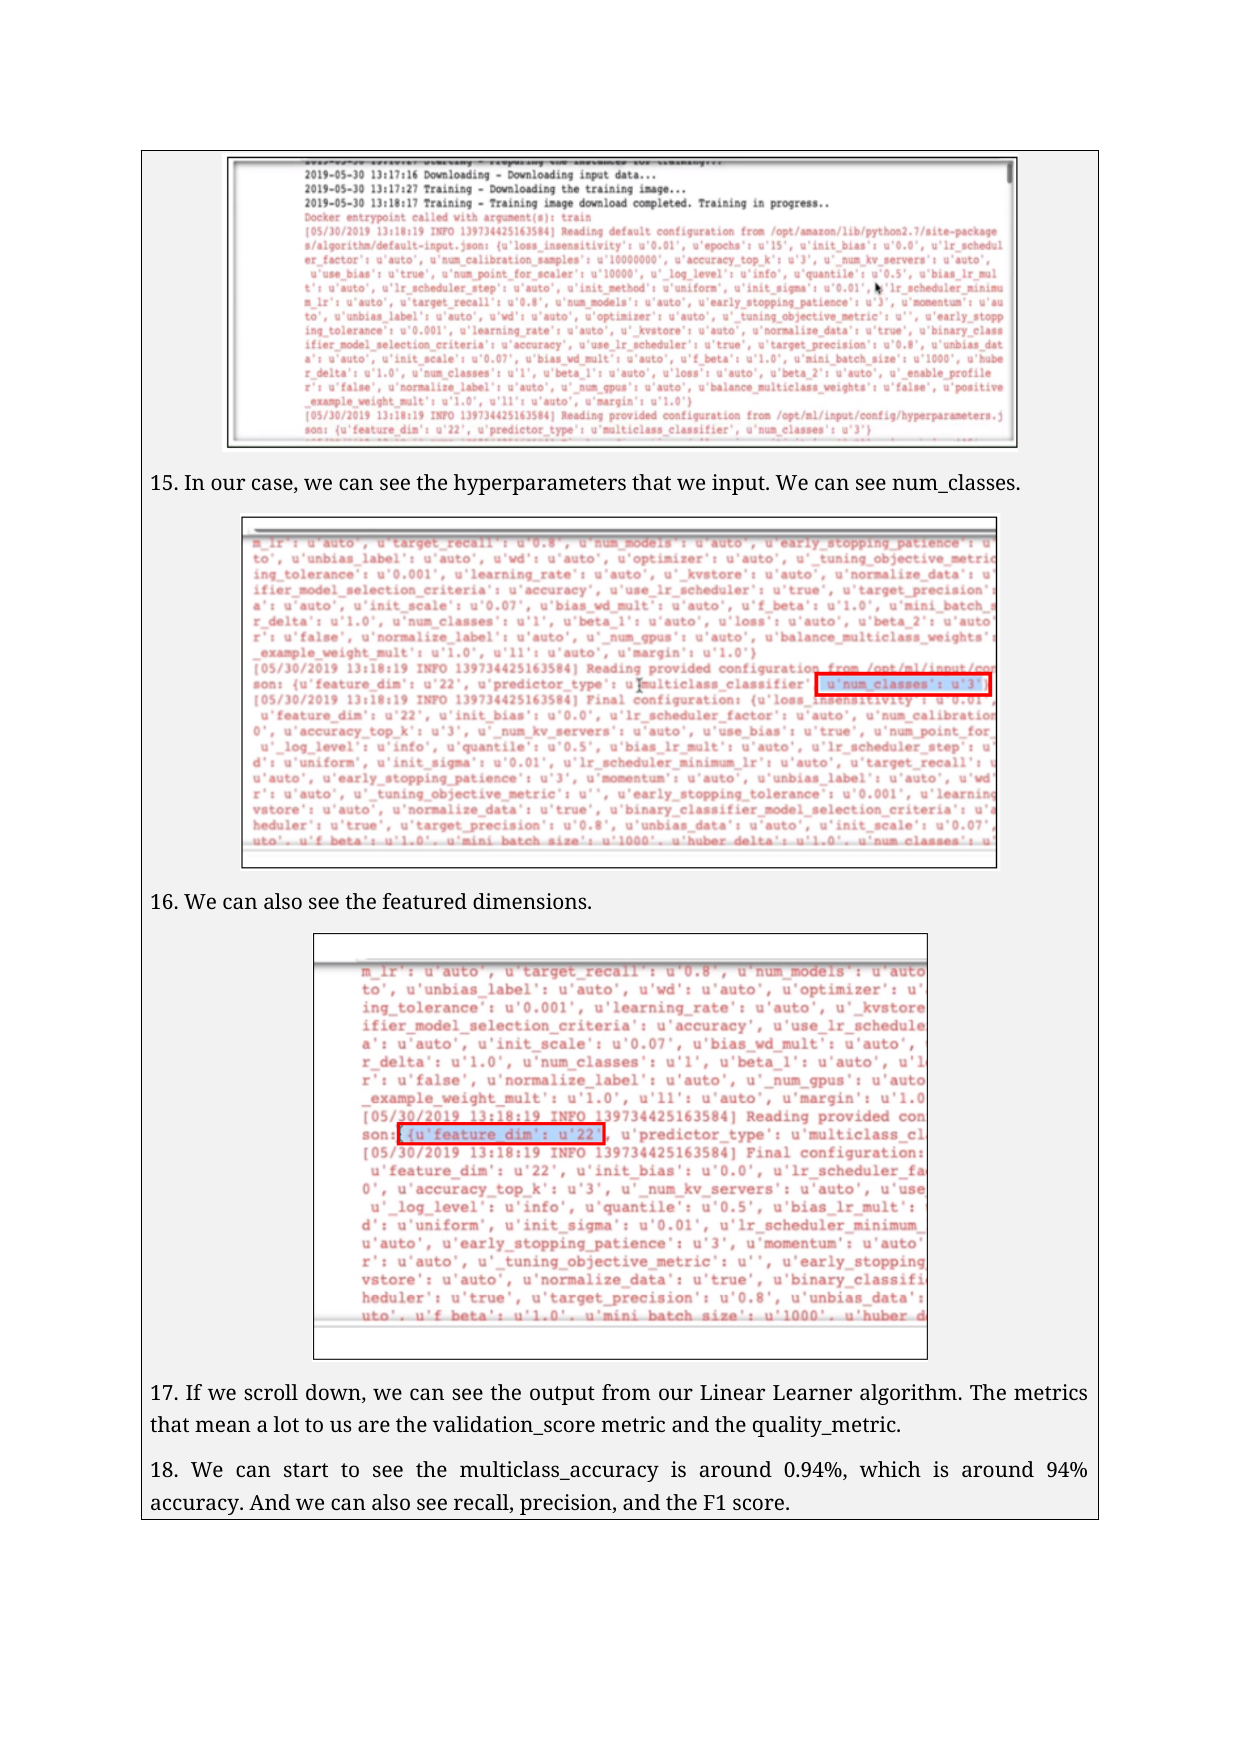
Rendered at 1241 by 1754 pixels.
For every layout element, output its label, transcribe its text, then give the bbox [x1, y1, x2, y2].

text 16. We can also see the featured dimensions. [142, 884, 1098, 916]
picture [222, 153, 1019, 452]
picture [240, 513, 1001, 871]
text 15. In our case, we can see the hyperparameters that we input. We can see num_classes. [142, 465, 1098, 497]
text 18. We can start to see the multiclass_accuracy is around 0.94%, which is around 94% accuracy. And we can also see recall, precision, and the F1 score. [142, 1452, 1098, 1519]
text 17. If we scroll down, we can see the output from our Linear Learner algorithm. The metrics that mean a lot to us are the validation_score metric and the quality_metric. [142, 1375, 1098, 1439]
picture [312, 932, 929, 1362]
